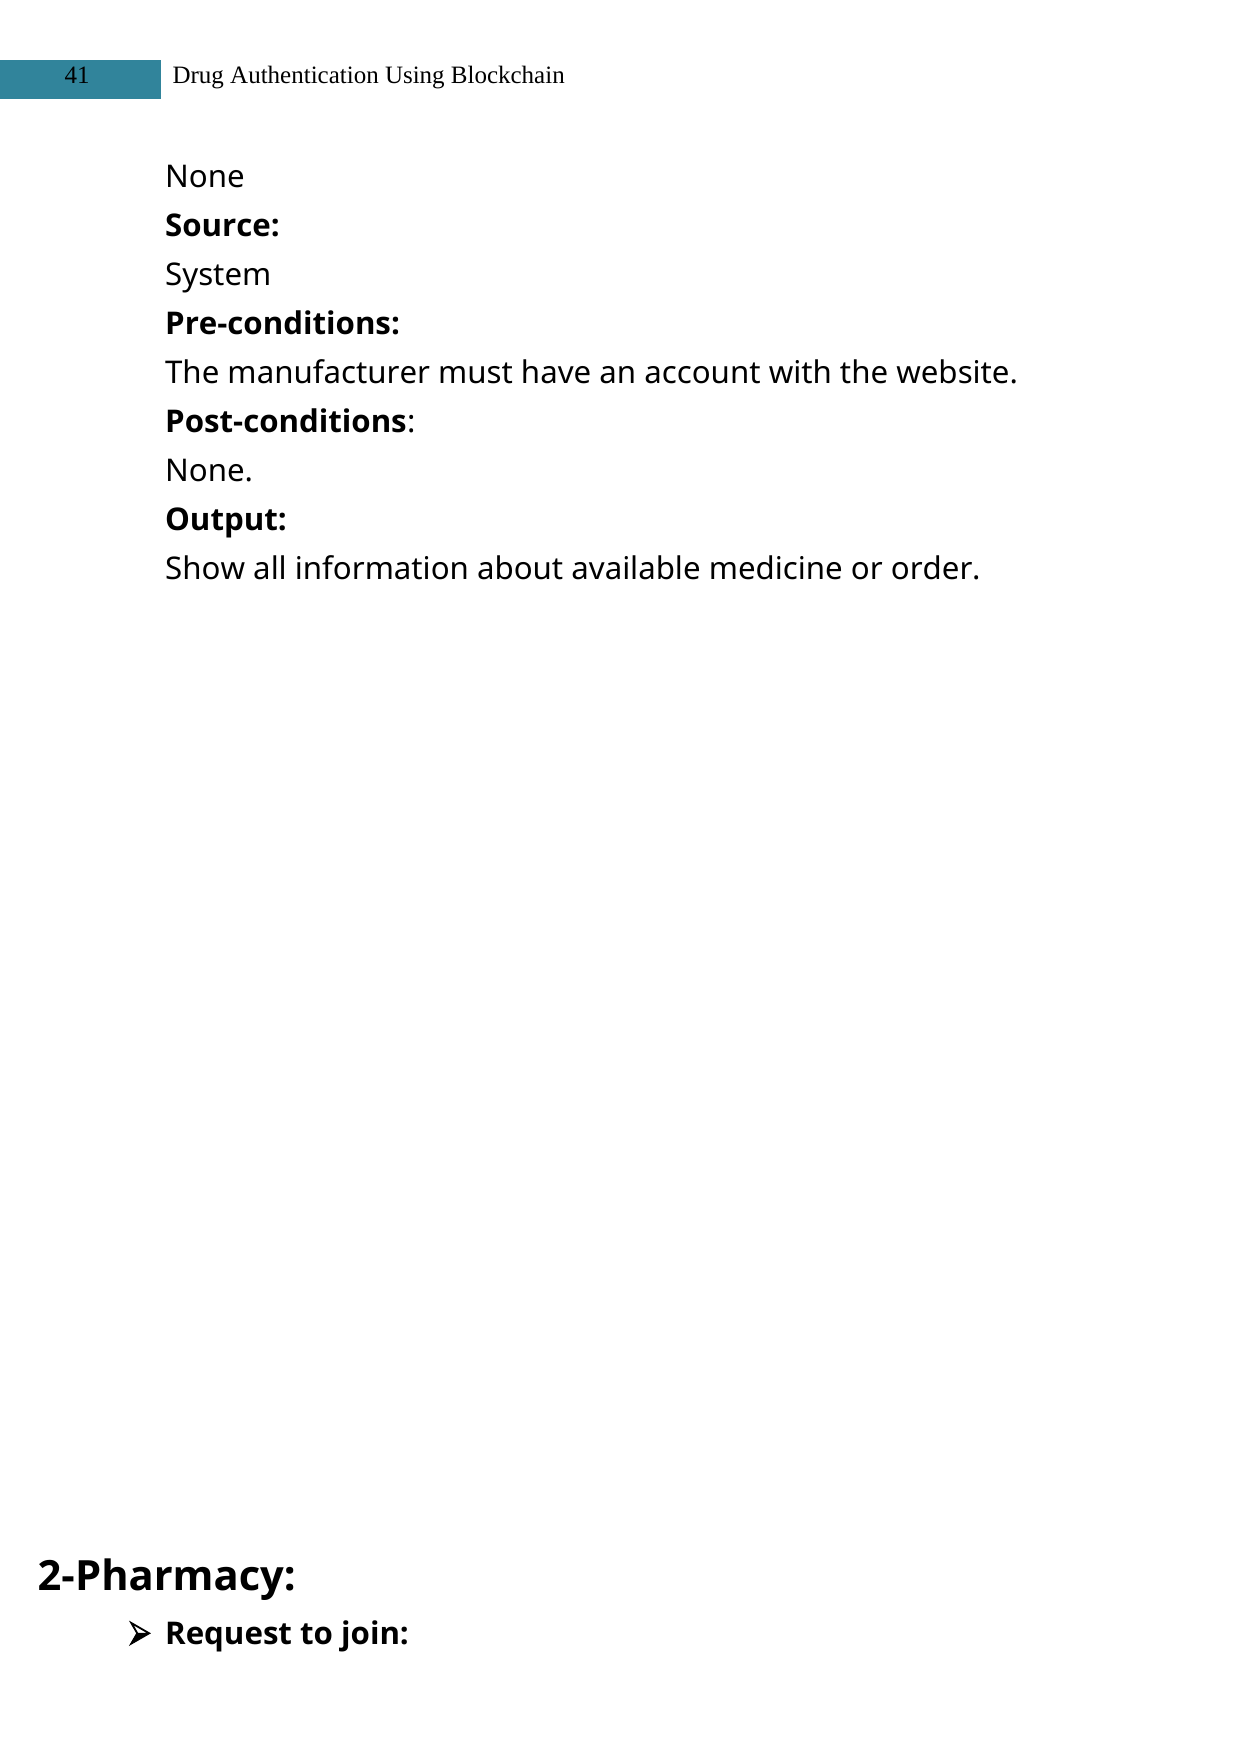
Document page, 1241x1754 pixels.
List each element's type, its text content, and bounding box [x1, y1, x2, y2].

list Pharmacy: [37, 1546, 1165, 1603]
list System [165, 252, 1165, 295]
list None [165, 154, 1165, 197]
list Source: [165, 203, 1165, 246]
list Show all information about available medicine or order. [165, 546, 1165, 589]
list The manufacturer must have an account with the website. [165, 350, 1165, 393]
list Post-conditions: [165, 399, 1165, 442]
list Pre-conditions: [165, 301, 1165, 344]
list Output: [165, 497, 1165, 540]
list None. [165, 448, 1165, 491]
list Request to join: [127, 1611, 1165, 1654]
